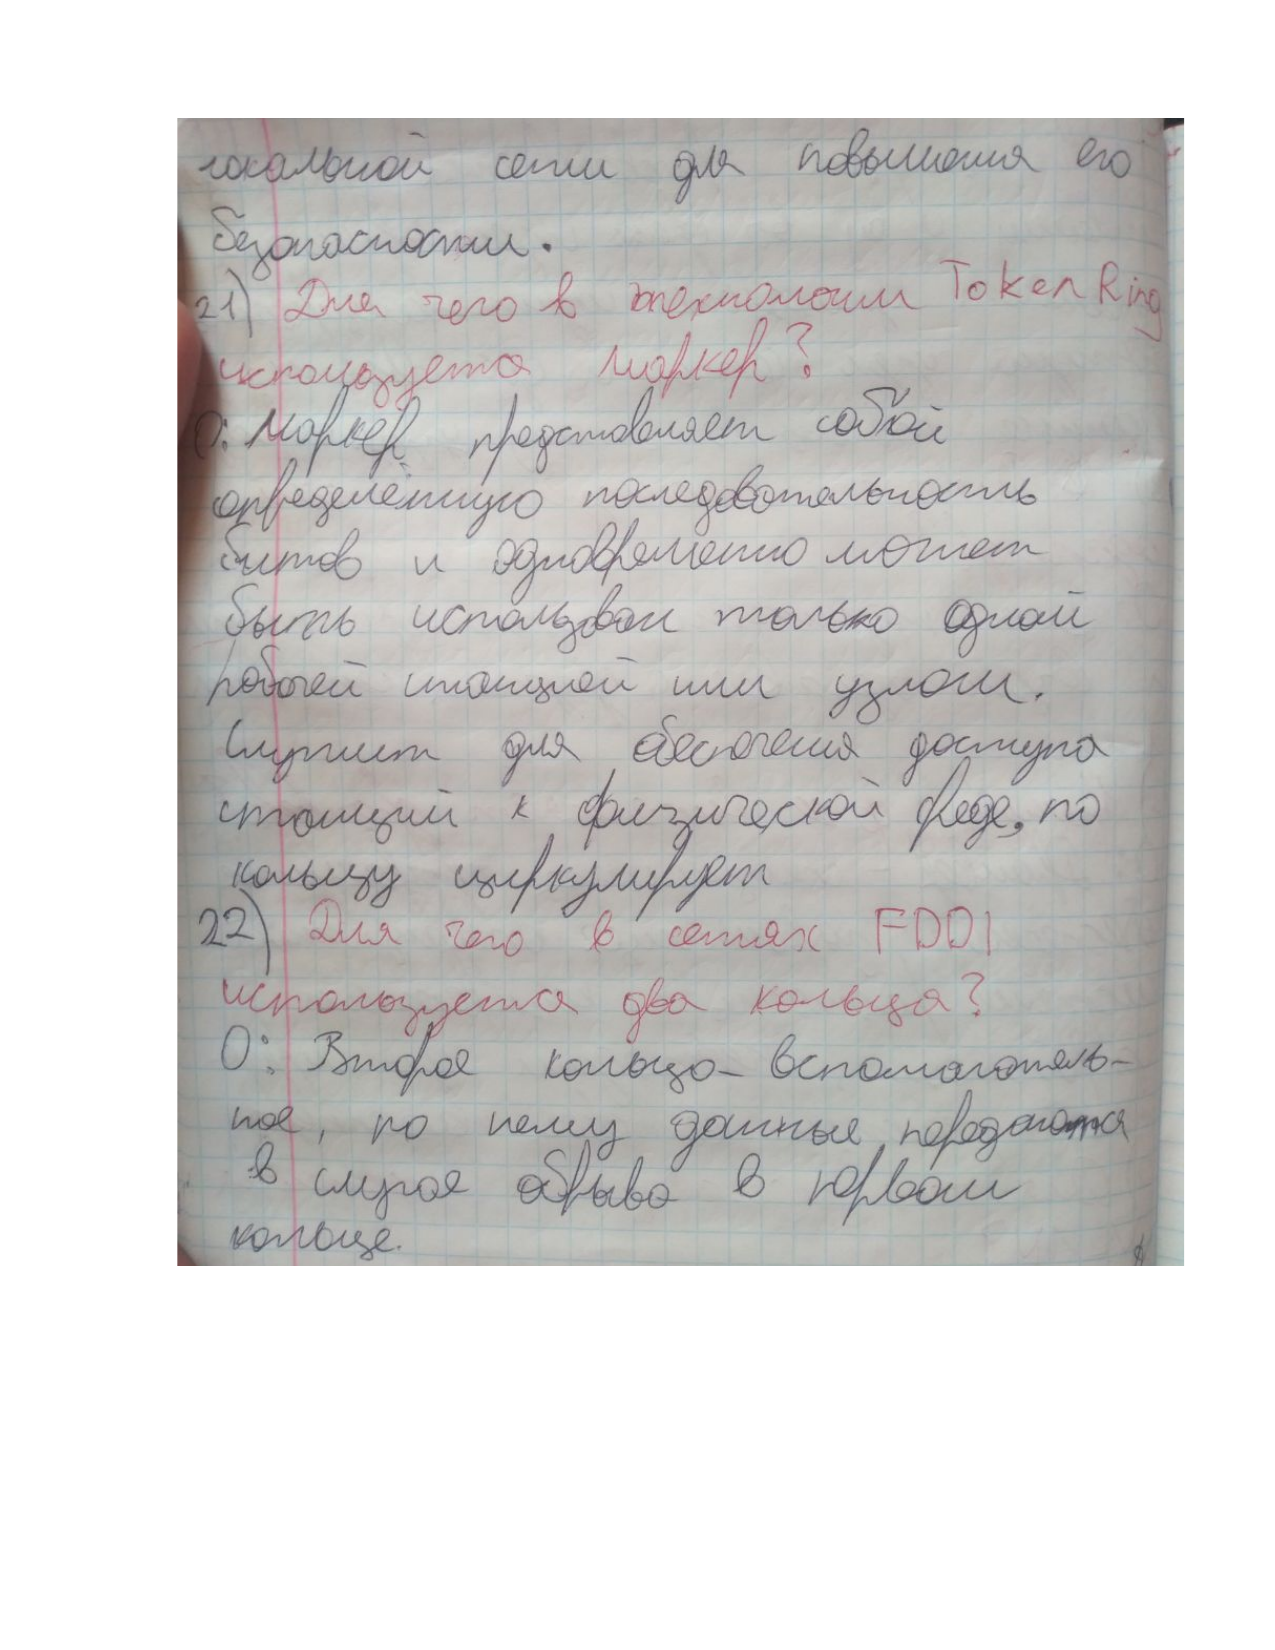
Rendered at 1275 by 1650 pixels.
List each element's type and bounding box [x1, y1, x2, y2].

picture [177, 118, 1185, 1266]
